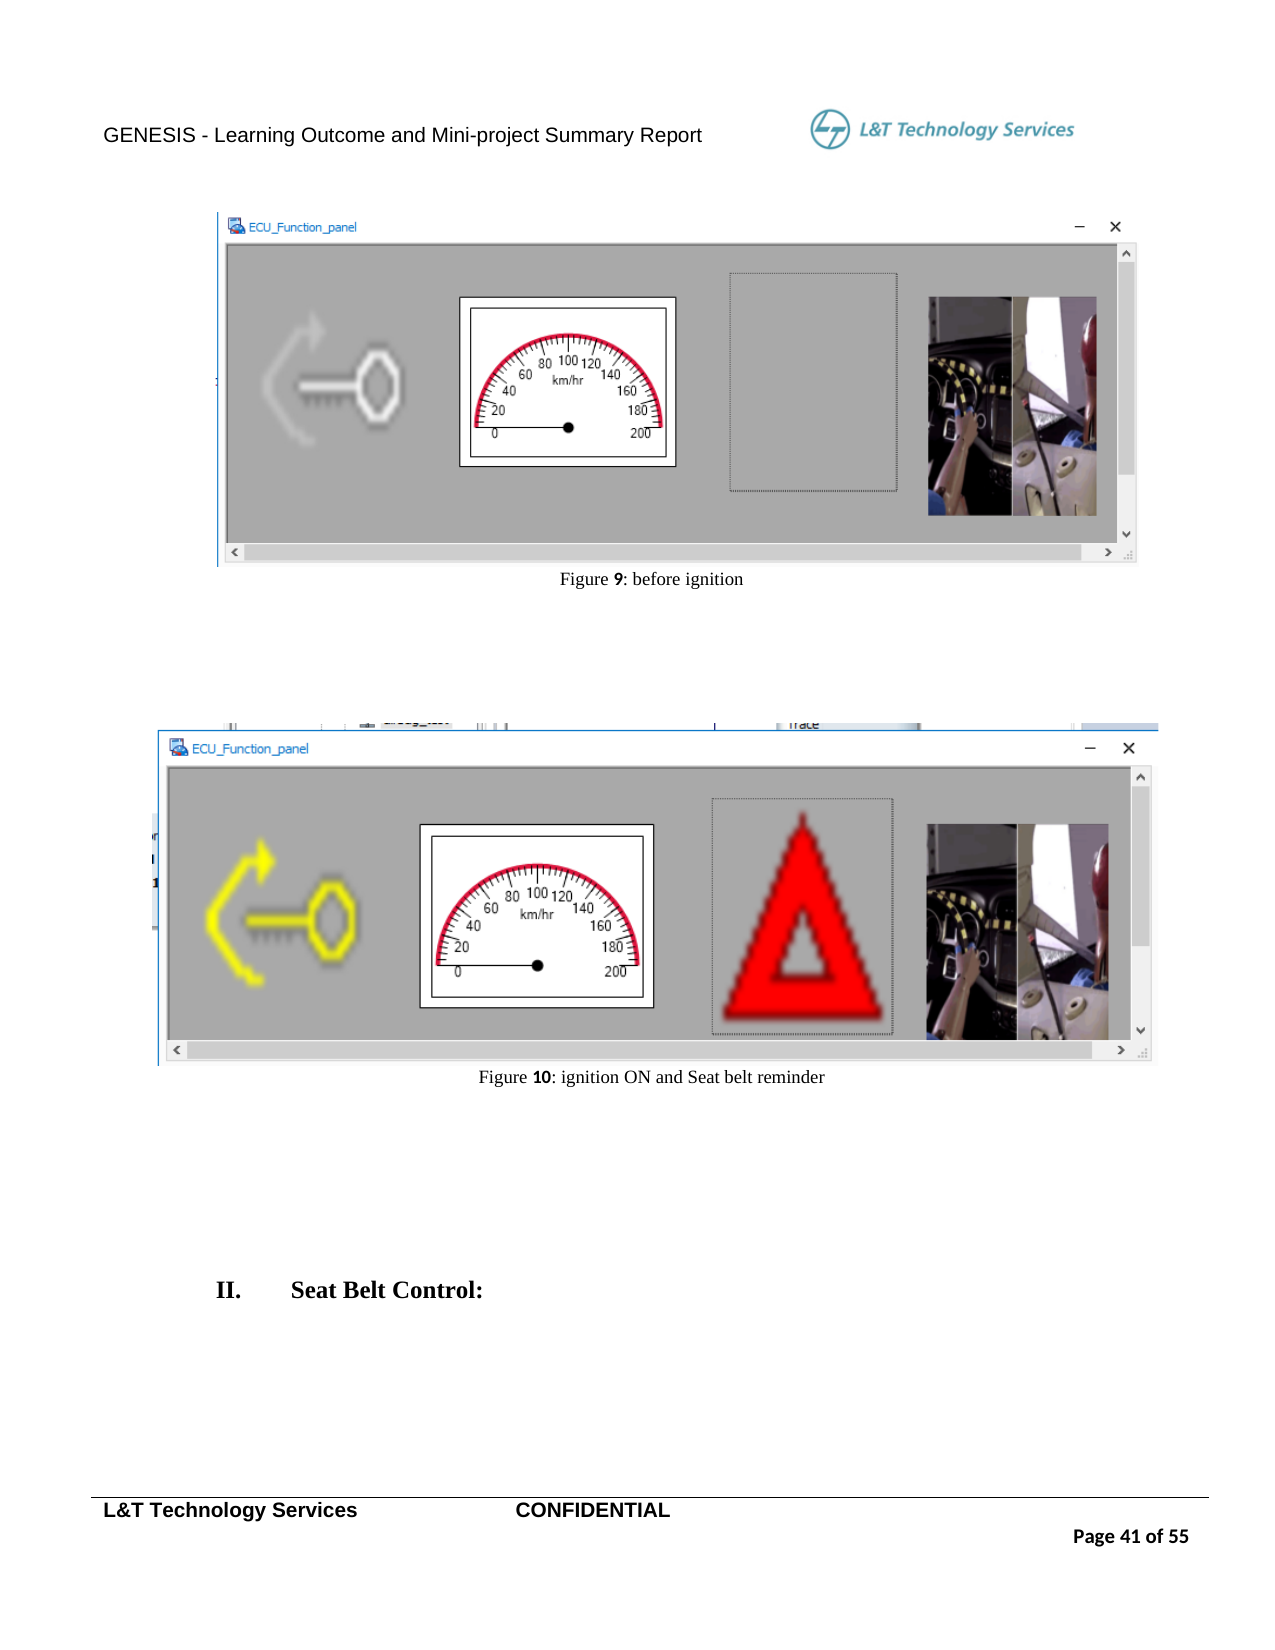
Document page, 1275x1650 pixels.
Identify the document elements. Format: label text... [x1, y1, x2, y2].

picture [808, 98, 1075, 162]
picture [152, 723, 1159, 1066]
list Seat Belt Control: [216, 1275, 1162, 1304]
picture [215, 212, 1139, 567]
